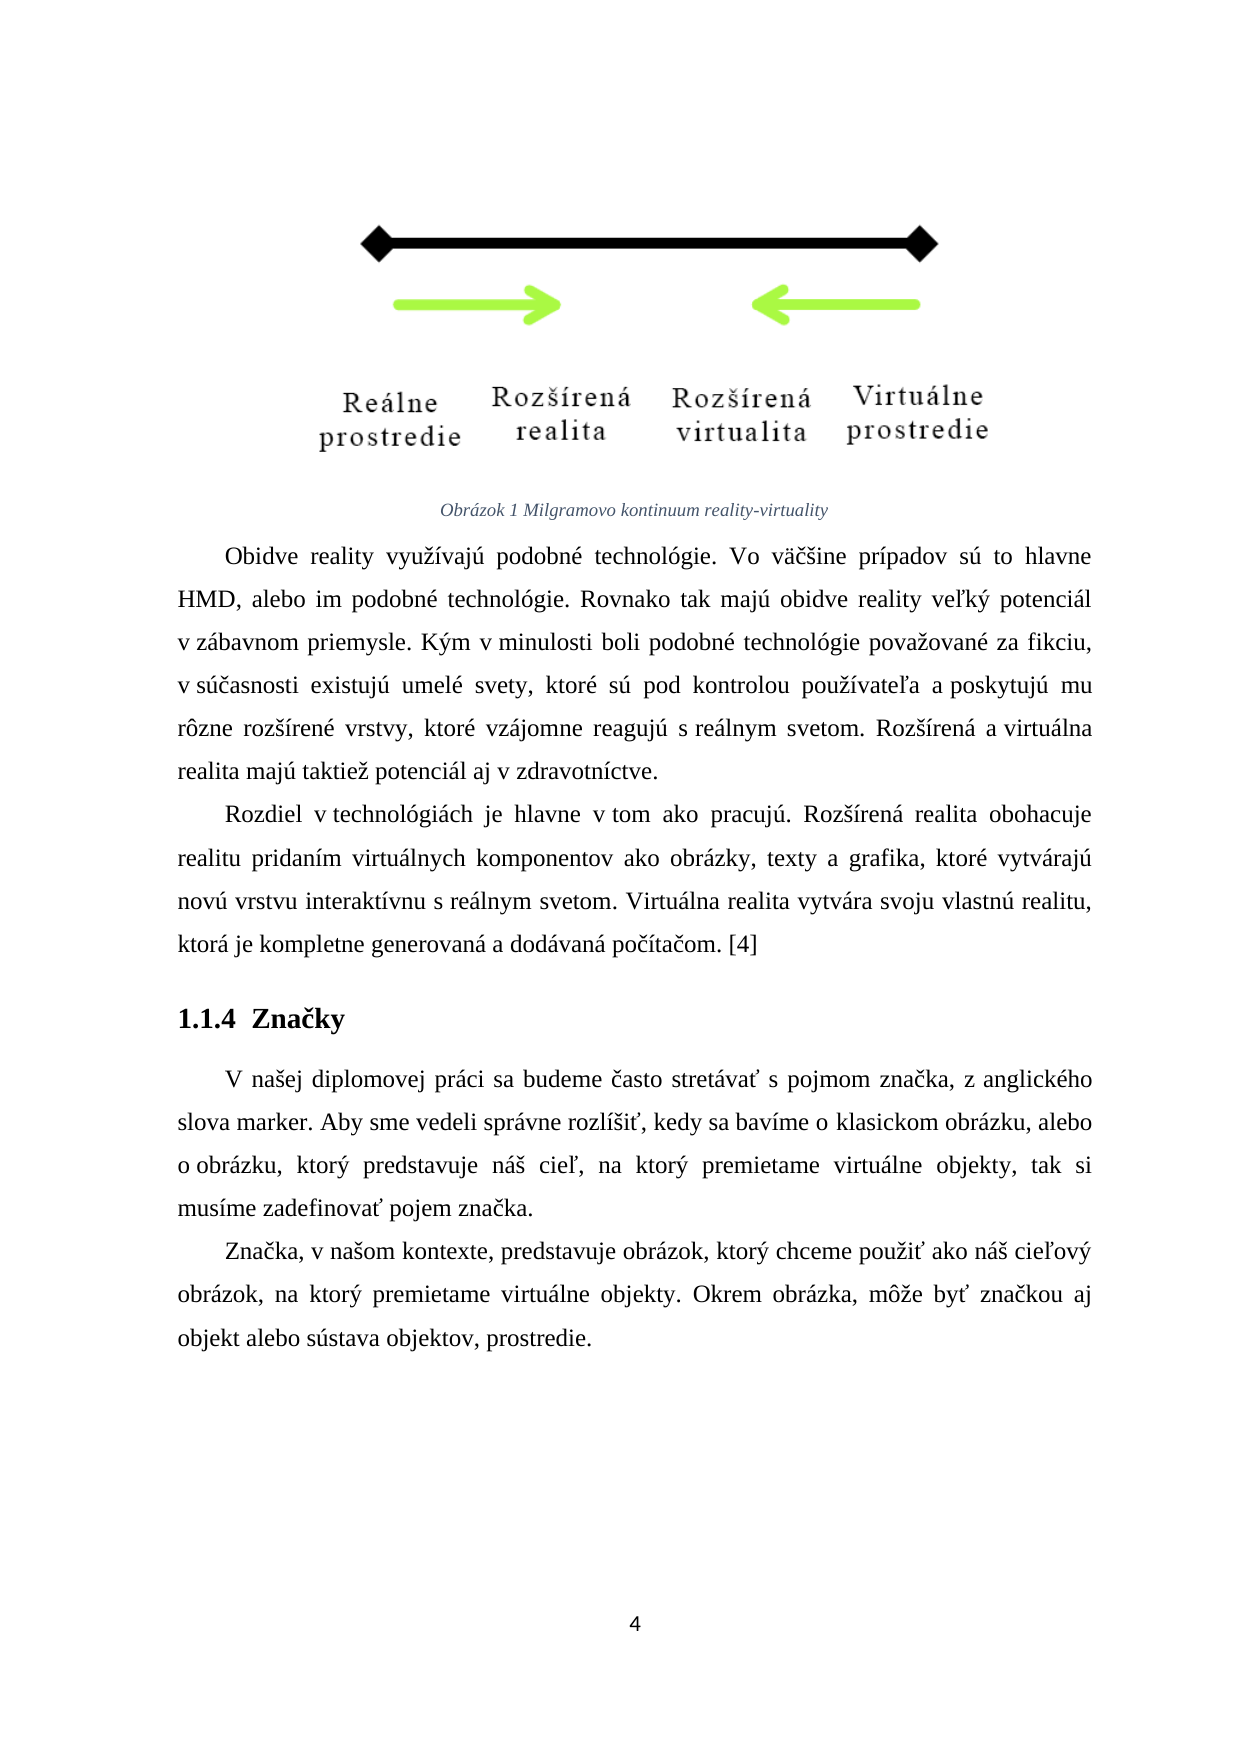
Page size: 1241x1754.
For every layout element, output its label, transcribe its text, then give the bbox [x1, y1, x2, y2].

text Obidve reality využívajú podobné technológie. Vo väčšine prípadov sú to hlavne HMD, alebo im podobné technológie. Rovnako tak majú obidve reality veľký potenciál v zábavnom priemysle. Kým v minulosti boli podobné technológie považované za fikciu, v súčasnosti existujú umelé svety, ktoré sú pod kontrolou používateľa a poskytujú mu rôzne rozšírené vrstvy, ktoré vzájomne reagujú s reálnym svetom. Rozšírená a virtuálna realita majú taktiež potenciál aj v zdravotníctve. [177, 541, 1092, 785]
picture [298, 177, 1019, 484]
text V našej diplomovej práci sa budeme často stretávať s pojmom značka, z anglického slova marker. Aby sme vedeli správne rozlíšiť, kedy sa bavíme o klasickom obrázku, alebo o obrázku, ktorý predstavuje náš cieľ, na ktorý premietame virtuálne objekty, tak si musíme zadefinovať pojem značka. [177, 1064, 1092, 1222]
text Značka, v našom kontexte, predstavuje obrázok, ktorý chceme použiť ako náš cieľový obrázok, na ktorý premietame virtuálne objekty. Okrem obrázka, môže byť značkou aj objekt alebo sústava objektov, prostredie. [177, 1236, 1092, 1351]
text Rozdiel v technológiách je hlavne v tom ako pracujú. Rozšírená realita obohacuje realitu pridaním virtuálnych komponentov ako obrázky, texty a grafika, ktoré vytvárajú novú vrstvu interaktívnu s reálnym svetom. Virtuálna realita vytvára svoju vlastnú realitu, ktorá je kompletne generovaná a dodávaná počítačom. [4] [177, 799, 1092, 958]
text Obrázok 1 Milgramovo kontinuum reality-virtuality [177, 498, 1092, 520]
text Značky [177, 1001, 1092, 1035]
